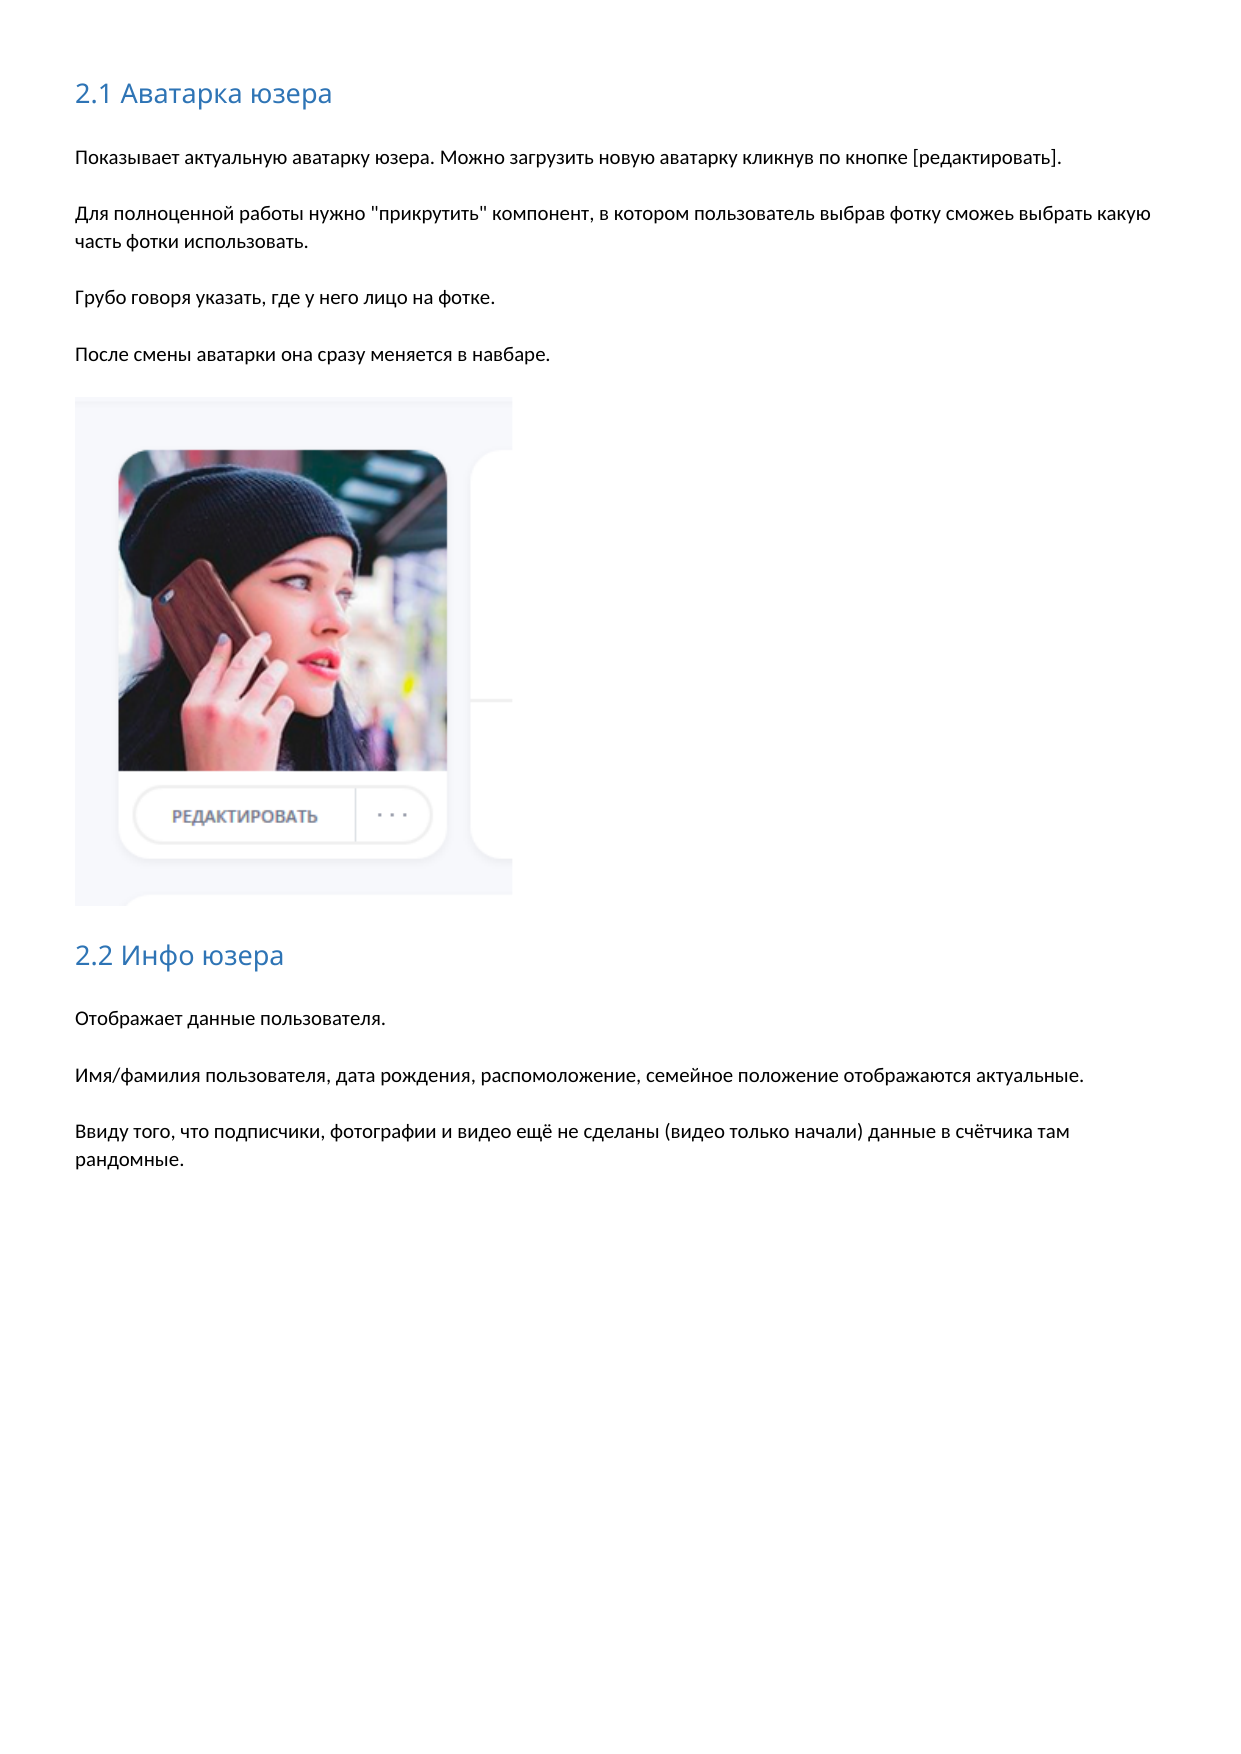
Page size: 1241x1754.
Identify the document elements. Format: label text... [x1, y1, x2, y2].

text Инфо юзера [75, 936, 1165, 973]
text Аватарка юзера [75, 75, 1165, 112]
text Отображает данные пользователя. [75, 1005, 1165, 1031]
text После смены аватарки она сразу меняется в навбаре. [75, 341, 1165, 366]
text Показывает актуальную аватарку юзера. Можно загрузить новую аватарку кликнув по кнопке [редактировать]. [75, 144, 1165, 169]
picture [75, 397, 513, 906]
text Ввиду того, что подписчики, фотографии и видео ещё не сделаны (видео только начали) данные в счётчика там рандомные. [75, 1118, 1165, 1171]
text Для полноценной работы нужно "прикрутить" компонент, в котором пользователь выбрав фотку сможеь выбрать какую часть фотки использовать. [75, 201, 1165, 253]
text Имя/фамилия пользователя, дата рождения, распомоложение, семейное положение отображаются актуальные. [75, 1062, 1165, 1087]
text Грубо говоря указать, где у него лицо на фотке. [75, 284, 1165, 310]
